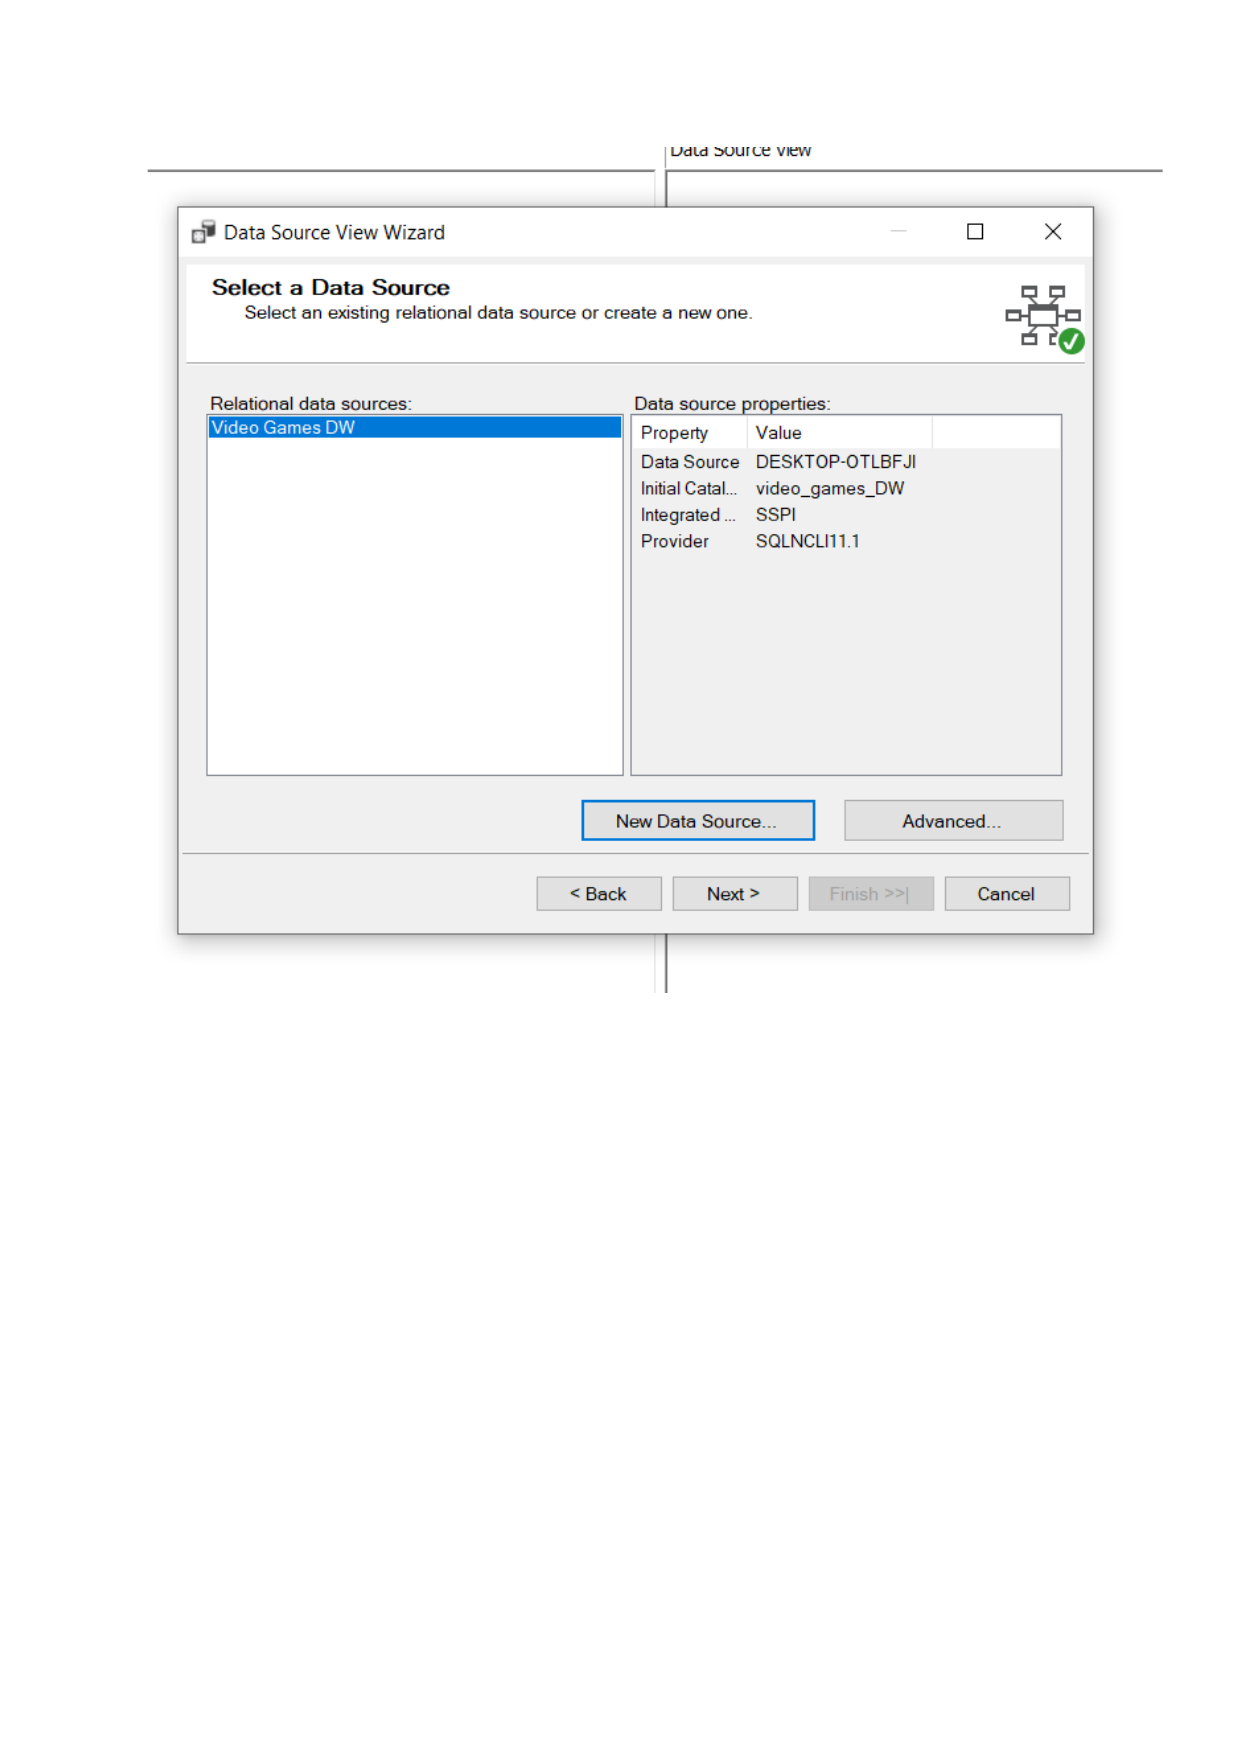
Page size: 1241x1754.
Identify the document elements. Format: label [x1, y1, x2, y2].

picture [147, 147, 1163, 993]
